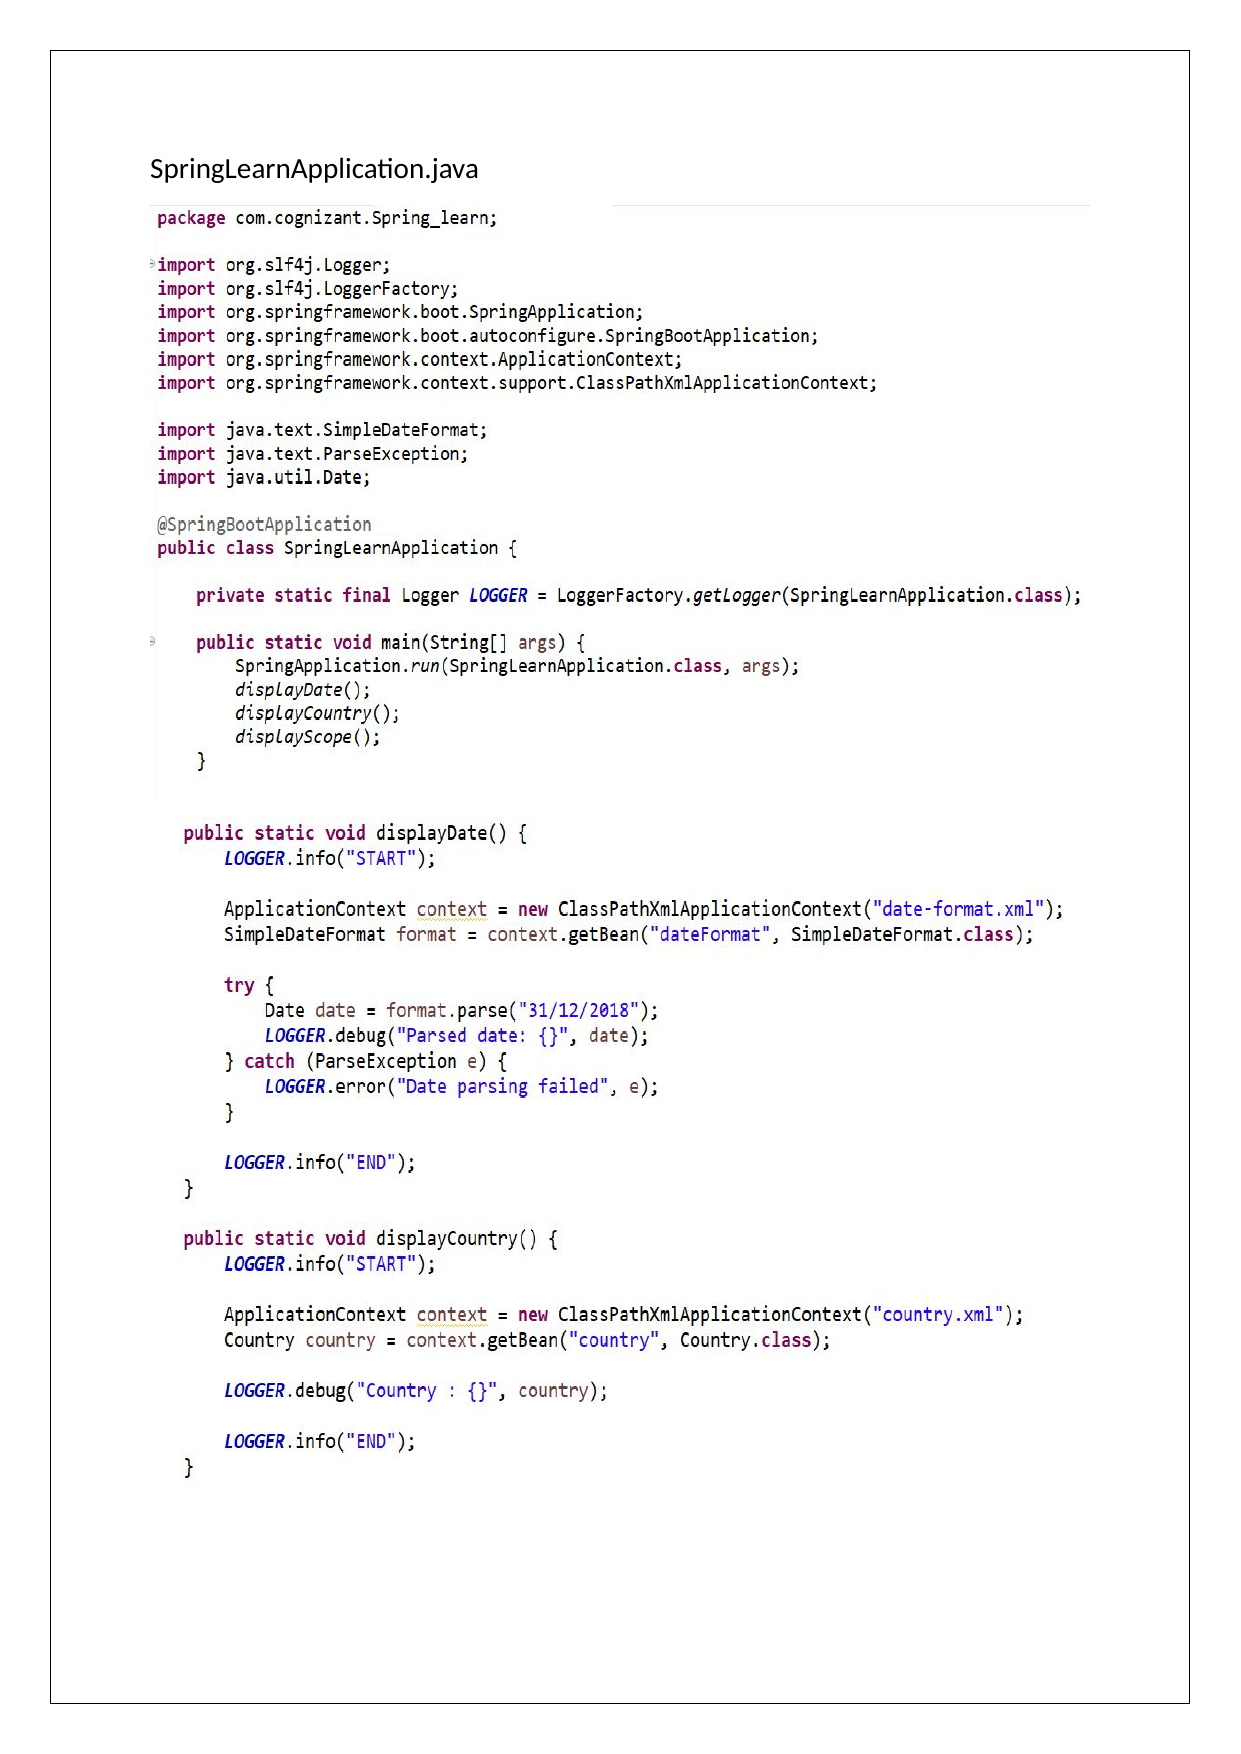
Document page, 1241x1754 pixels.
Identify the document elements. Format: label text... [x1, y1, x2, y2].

text SpringLearnApplication.java [150, 150, 1090, 186]
picture [150, 205, 1091, 799]
picture [150, 817, 1091, 1485]
